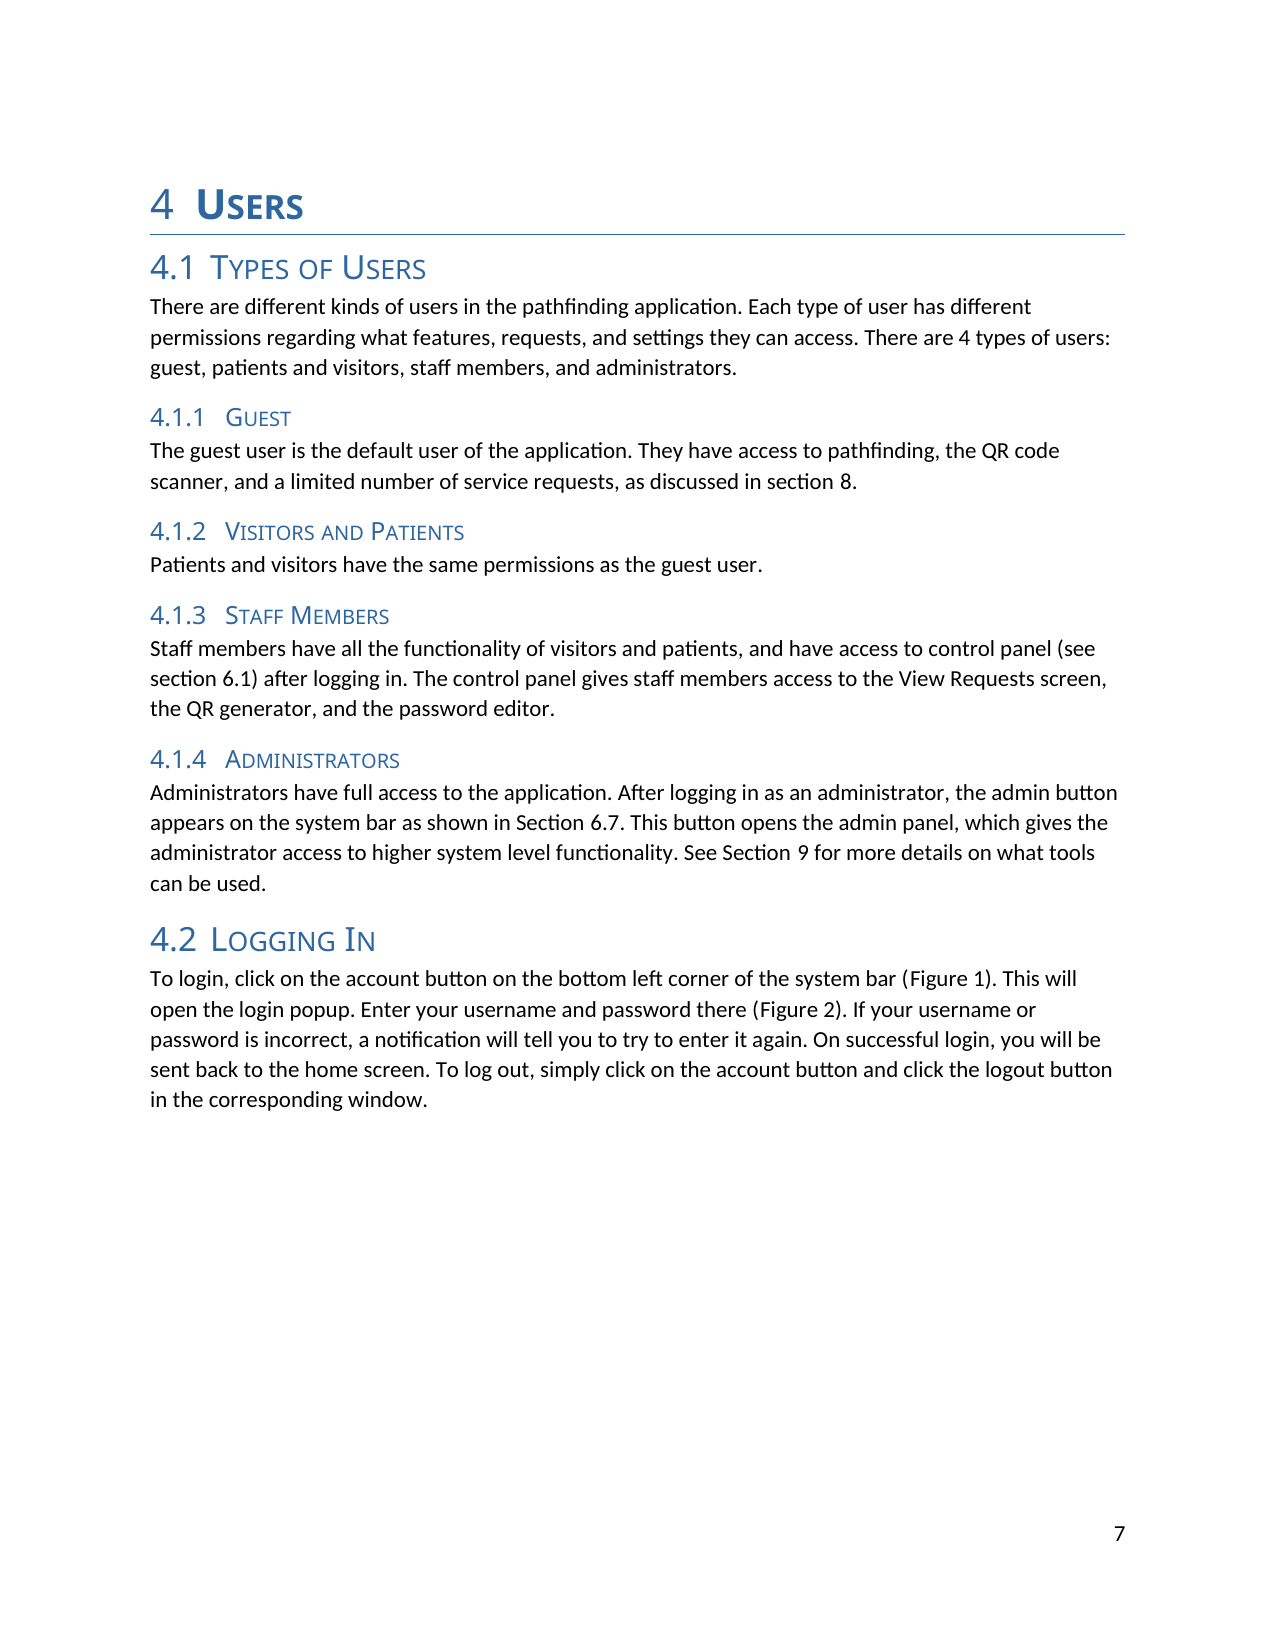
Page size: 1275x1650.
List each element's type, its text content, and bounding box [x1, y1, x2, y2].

subtitle Administrators [150, 741, 1125, 775]
subtitle Visitors and Patients [150, 514, 1125, 548]
text To login, click on the account button on the bottom left corner of the system bar (Figure 1). This will open the login popup. Enter your username and password there (Figure 2). If your username or password is incorrect, a notification will tell you to try to enter it again. On successful login, you will be sent back to the home screen. To log out, simply click on the account button and click the logout button in the corresponding window. [150, 964, 1125, 1113]
text Staff members have all the functionality of visitors and patients, and have access to control panel (see section 6.1) after logging in. The control panel gives staff members access to the View Requests screen, the QR generator, and the password editor. [150, 634, 1125, 722]
subtitle Staff Members [150, 597, 1125, 631]
subtitle Types of Users [150, 243, 1125, 289]
text Administrators have full access to the application. After logging in as an administrator, the admin button appears on the system bar as shown in Section 6.7. This button opens the admin panel, which gives the administrator access to higher system level functionality. See Section 9 for more details on what tools can be used. [150, 778, 1125, 897]
subtitle Users [150, 175, 1125, 234]
text The guest user is the default user of the application. They have access to pathfinding, the QR code scanner, and a limited number of service requests, as discussed in section 8. [150, 437, 1125, 495]
text Patients and visitors have the same permissions as the guest user. [150, 550, 1125, 578]
text There are different kinds of users in the pathfinding application. Each type of user has different permissions regarding what features, requests, and settings they can access. There are 4 types of users: guest, patients and visitors, staff members, and administrators. [150, 292, 1125, 381]
subtitle Guest [150, 400, 1125, 434]
subtitle Logging In [150, 916, 1125, 961]
